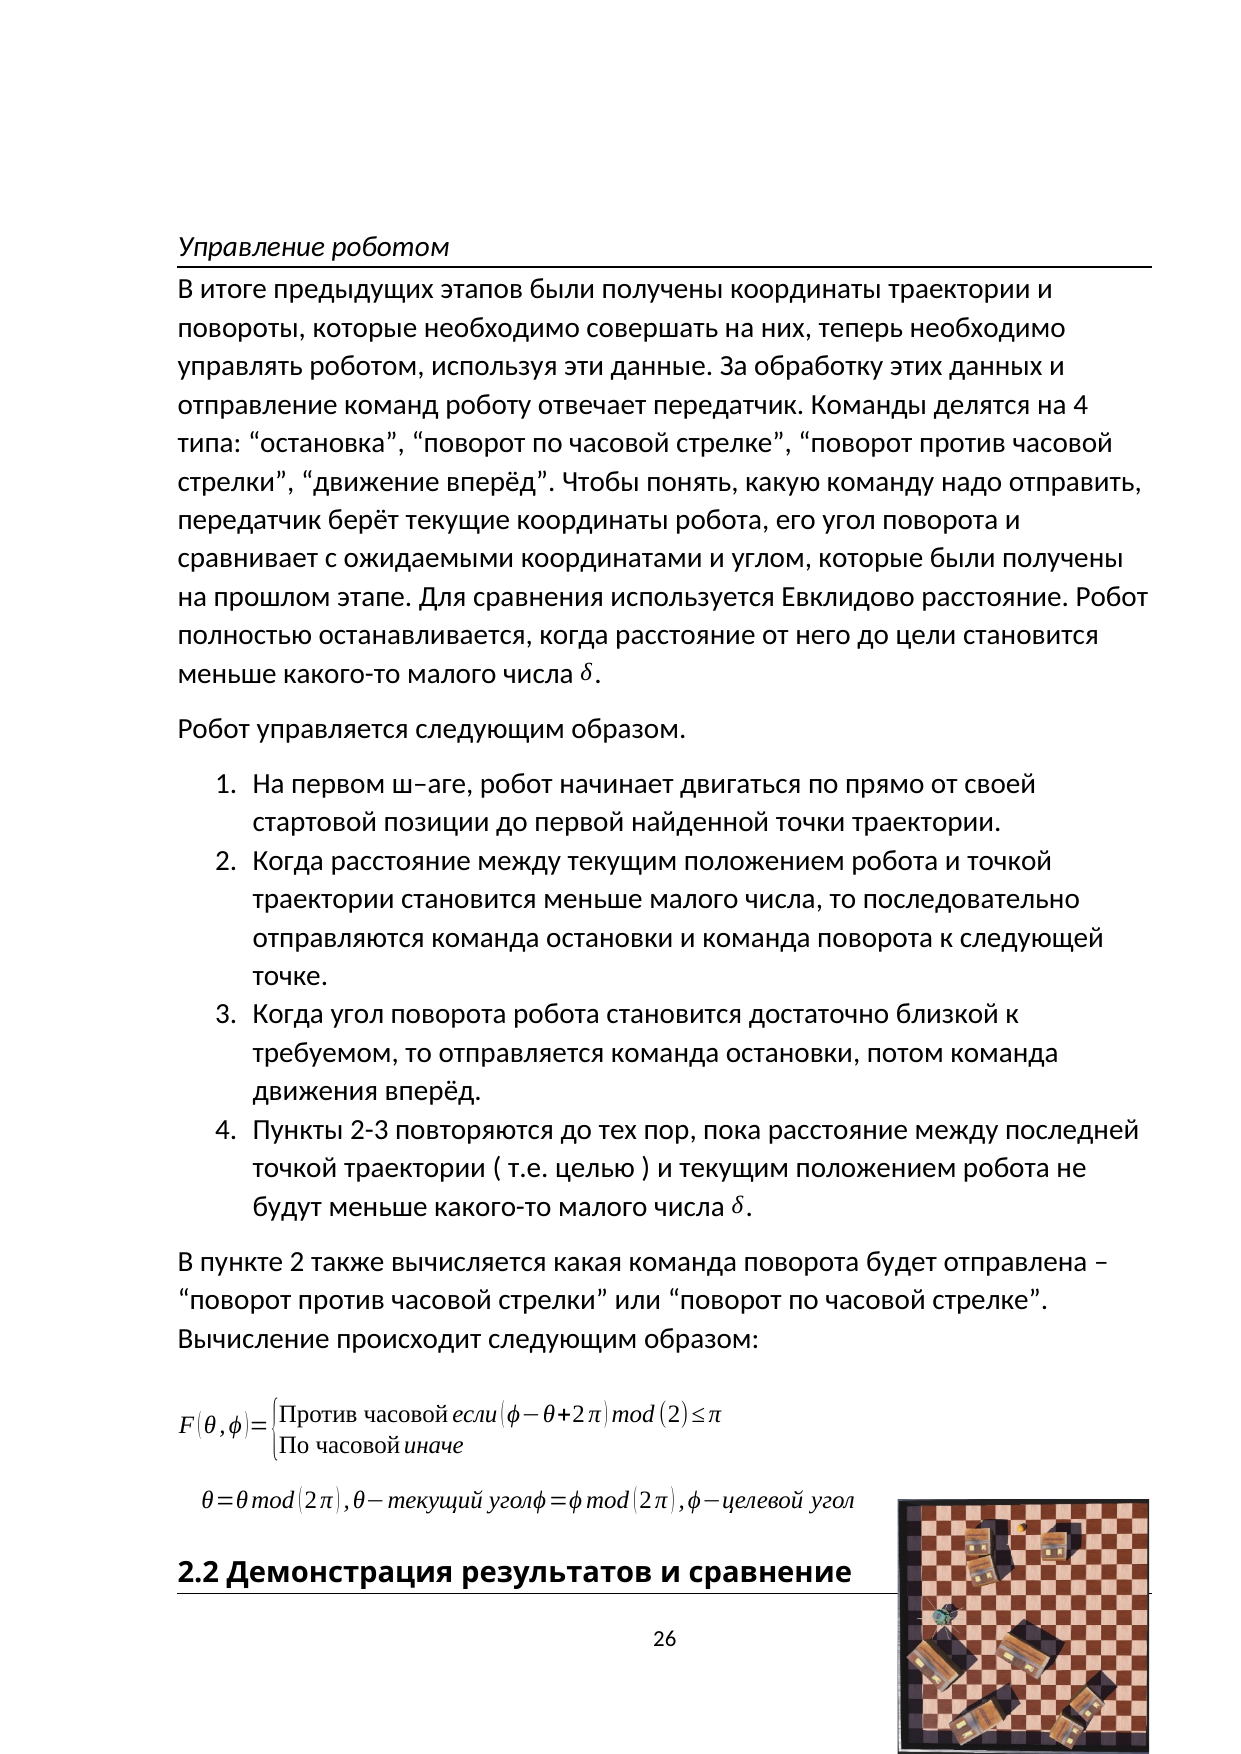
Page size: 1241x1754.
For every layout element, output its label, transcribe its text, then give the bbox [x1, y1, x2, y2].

list Когда расстояние между текущим положением робота и точкой траектории становится меньше малого числа, то последовательно отправляются команда остановки и команда поворота к следующей точке. [215, 842, 1152, 993]
text В итоге предыдущих этапов были получены координаты траектории и повороты, которые необходимо совершать на них, теперь необходимо управлять роботом, используя эти данные. За обработку этих данных и отправление команд роботу отвечает передатчик. Команды делятся на 4 типа: “остановка”, “поворот по часовой стрелке”, “поворот против часовой стрелки”, “движение вперёд”. Чтобы понять, какую команду надо отправить, передатчик берёт текущие координаты робота, его угол поворота и сравнивает с ожидаемыми координатами и углом, которые были получены на прошлом этапе. Для сравнения используется Евклидово расстояние. Робот полностью останавливается, когда расстояние от него до цели становится меньше какого-то малого числа . [177, 270, 1152, 690]
text Робот управляется следующим образом. [177, 710, 1152, 746]
list Пункты 2-3 повторяются до тех пор, пока расстояние между последней точкой траектории ( т.е. целью ) и текущим положением робота не будут меньше какого-то малого числа . [215, 1111, 1152, 1223]
list На первом ш–аге, робот начинает двигаться по прямо от своей стартовой позиции до первой найденной точки траектории. [215, 765, 1152, 839]
subtitle 2.2 Демонстрация результатов и сравнение [177, 1551, 896, 1593]
list Когда угол поворота робота становится достаточно близкой к требуемом, то отправляется команда остановки, потом команда движения вперёд. [215, 996, 1152, 1108]
subtitle Управление роботом [177, 228, 1152, 266]
picture [896, 1499, 1149, 1752]
text В пункте 2 также вычисляется какая команда поворота будет отправлена – “поворот против часовой стрелки” или “поворот по часовой стрелке”. Вычисление происходит следующим образом: [177, 1243, 1152, 1462]
